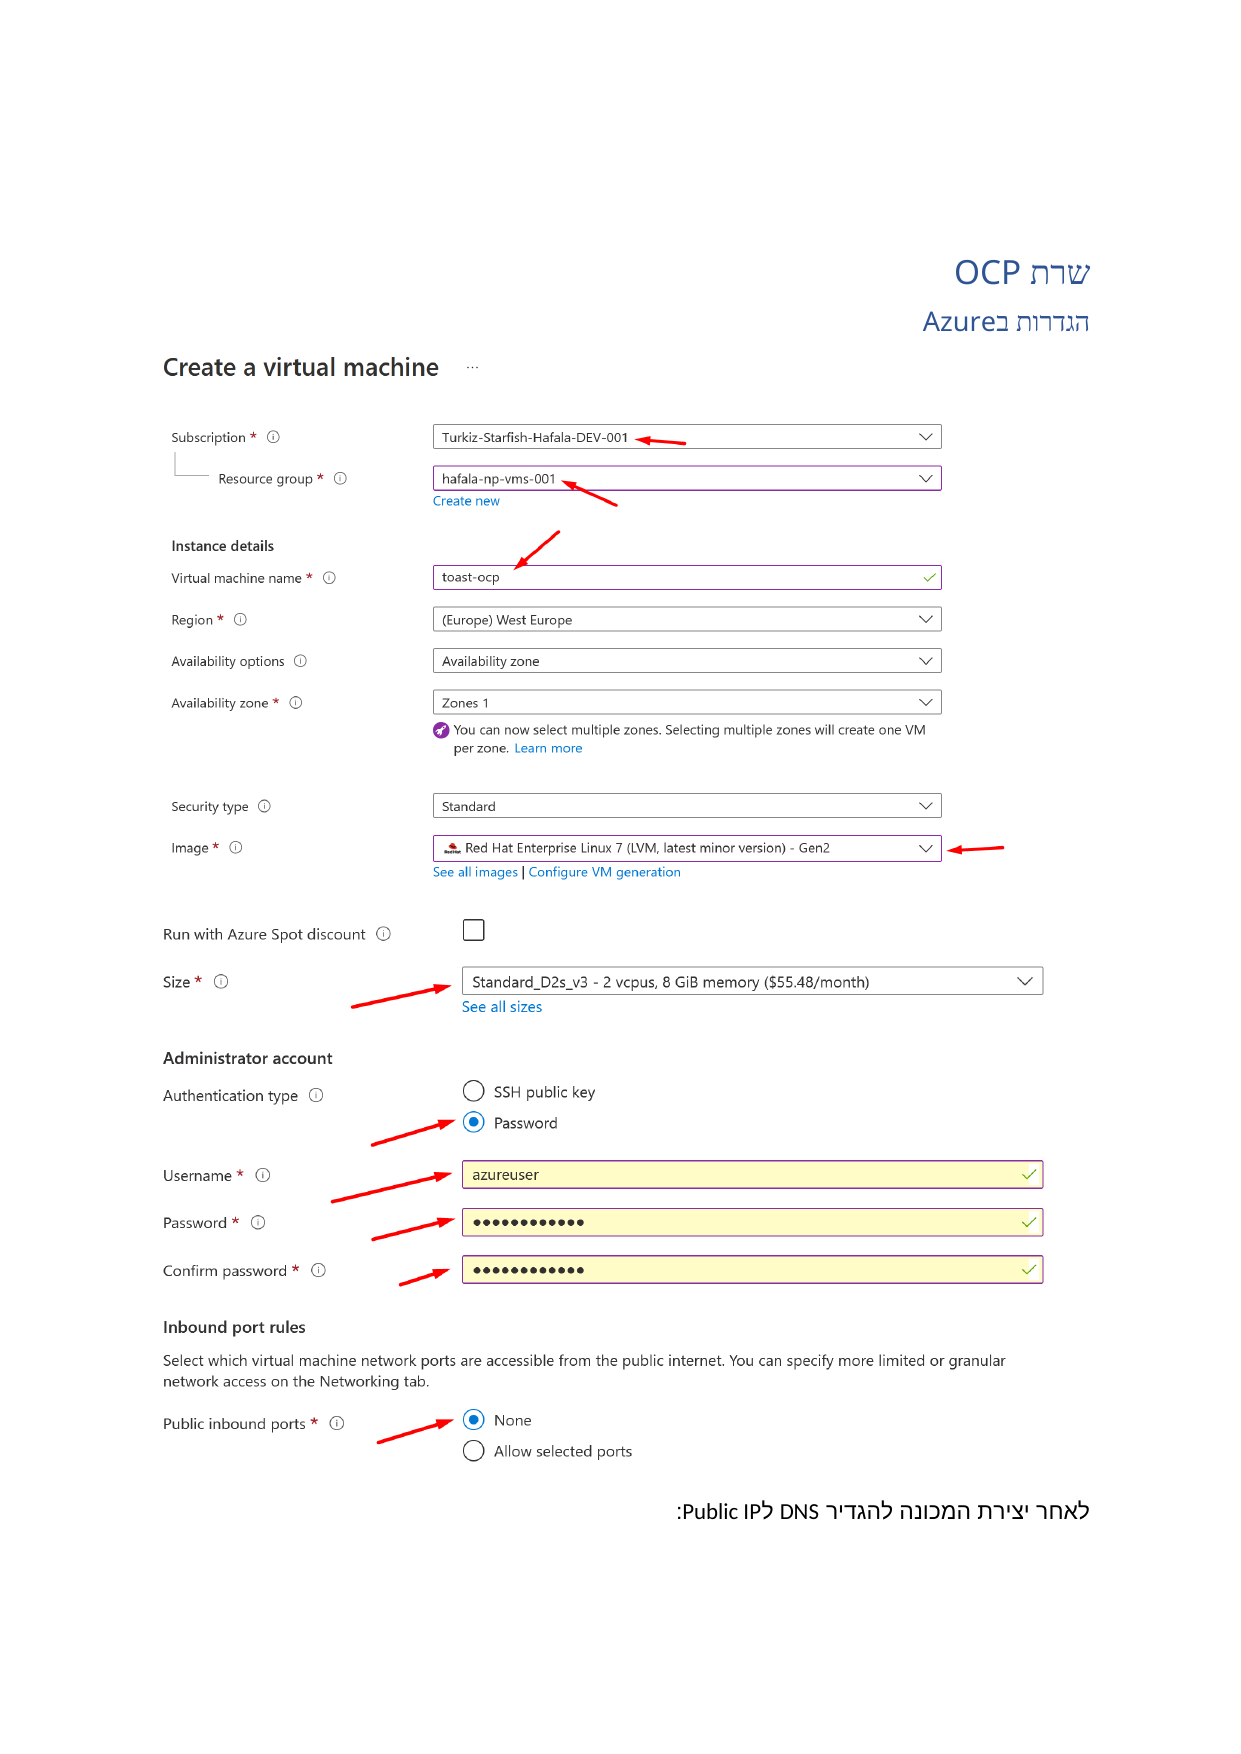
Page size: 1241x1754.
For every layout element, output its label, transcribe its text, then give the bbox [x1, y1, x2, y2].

picture [150, 341, 1090, 892]
subtitle שרת OCP [150, 249, 1090, 294]
subtitle הגדרות בAzure [150, 302, 1090, 339]
text לאחר יצירת המכונה להגדיר DNS לPublic IP: [150, 1497, 1090, 1525]
picture [150, 911, 1090, 1479]
